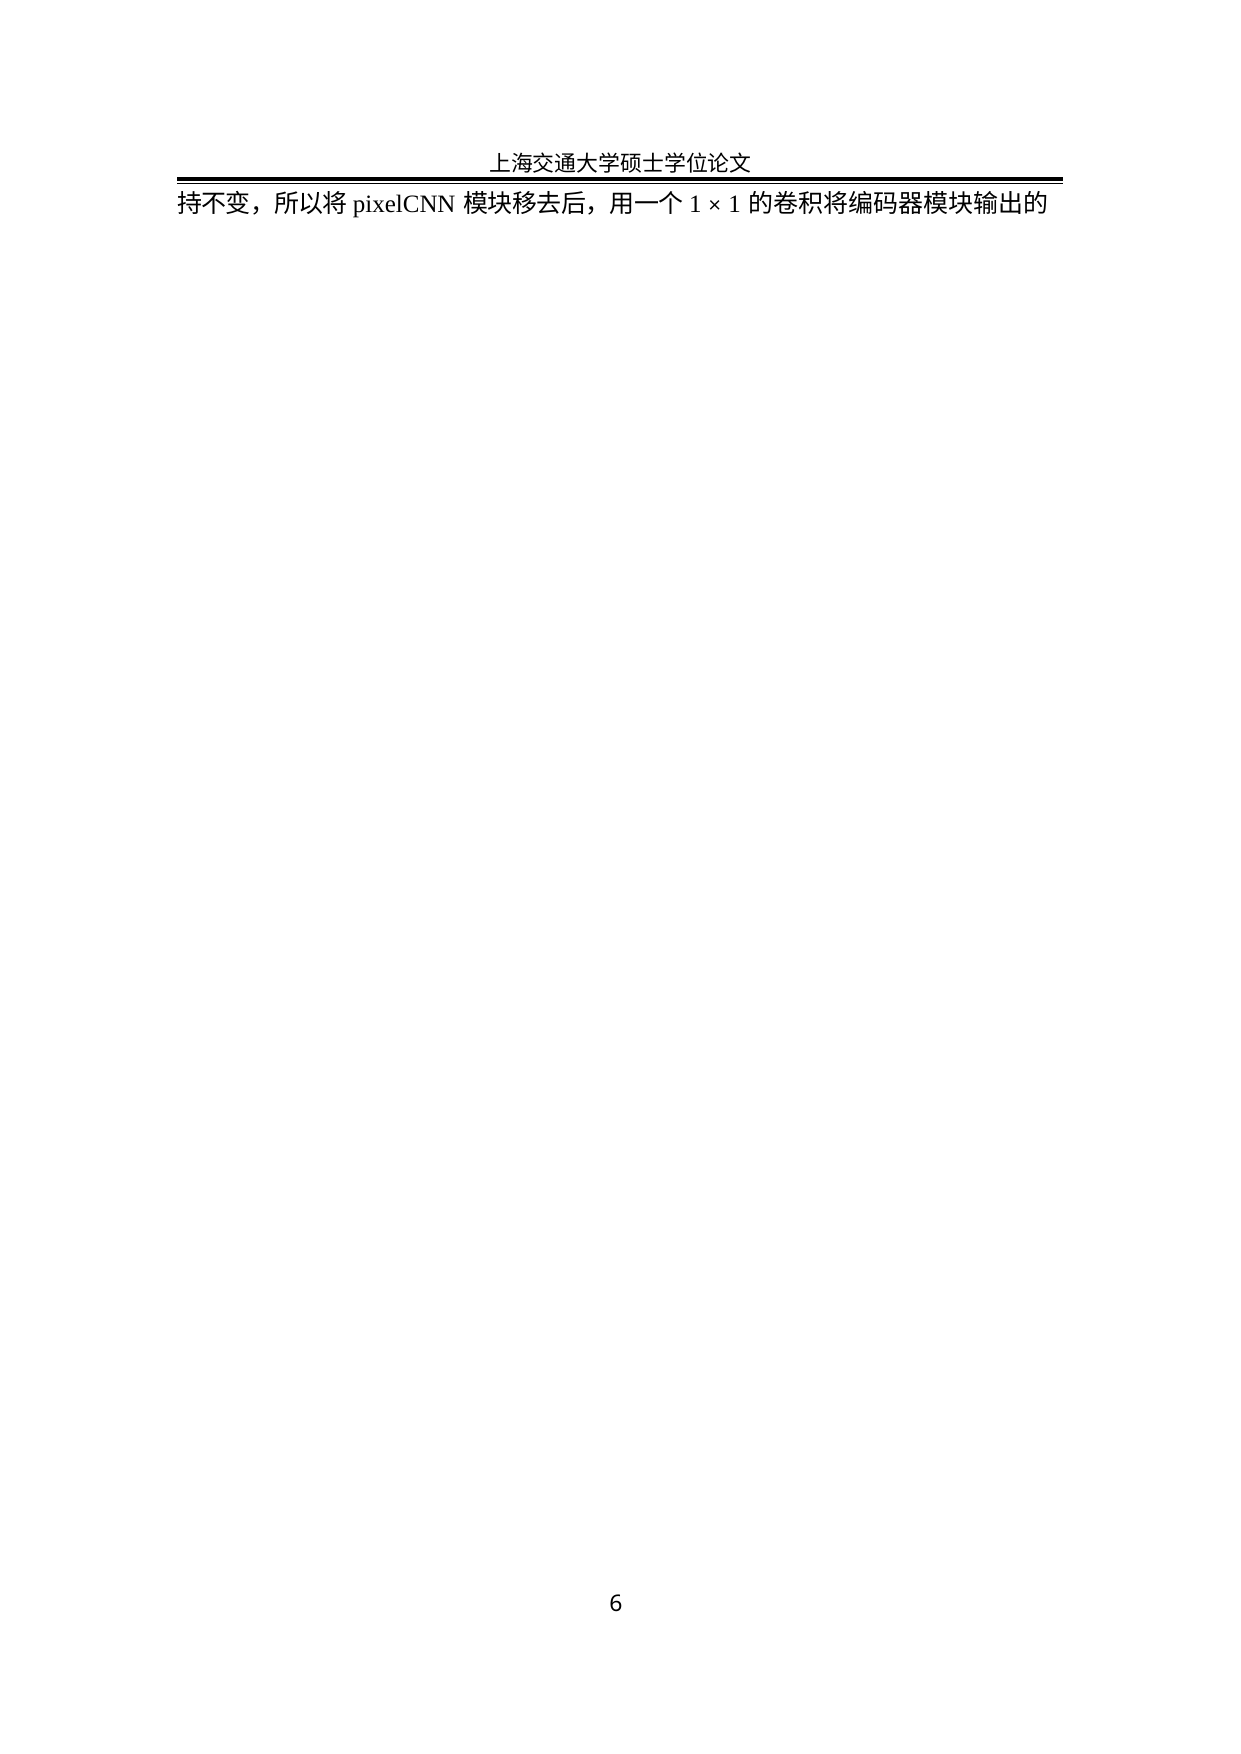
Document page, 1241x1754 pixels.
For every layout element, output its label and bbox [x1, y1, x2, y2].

text [177, 183, 1063, 219]
